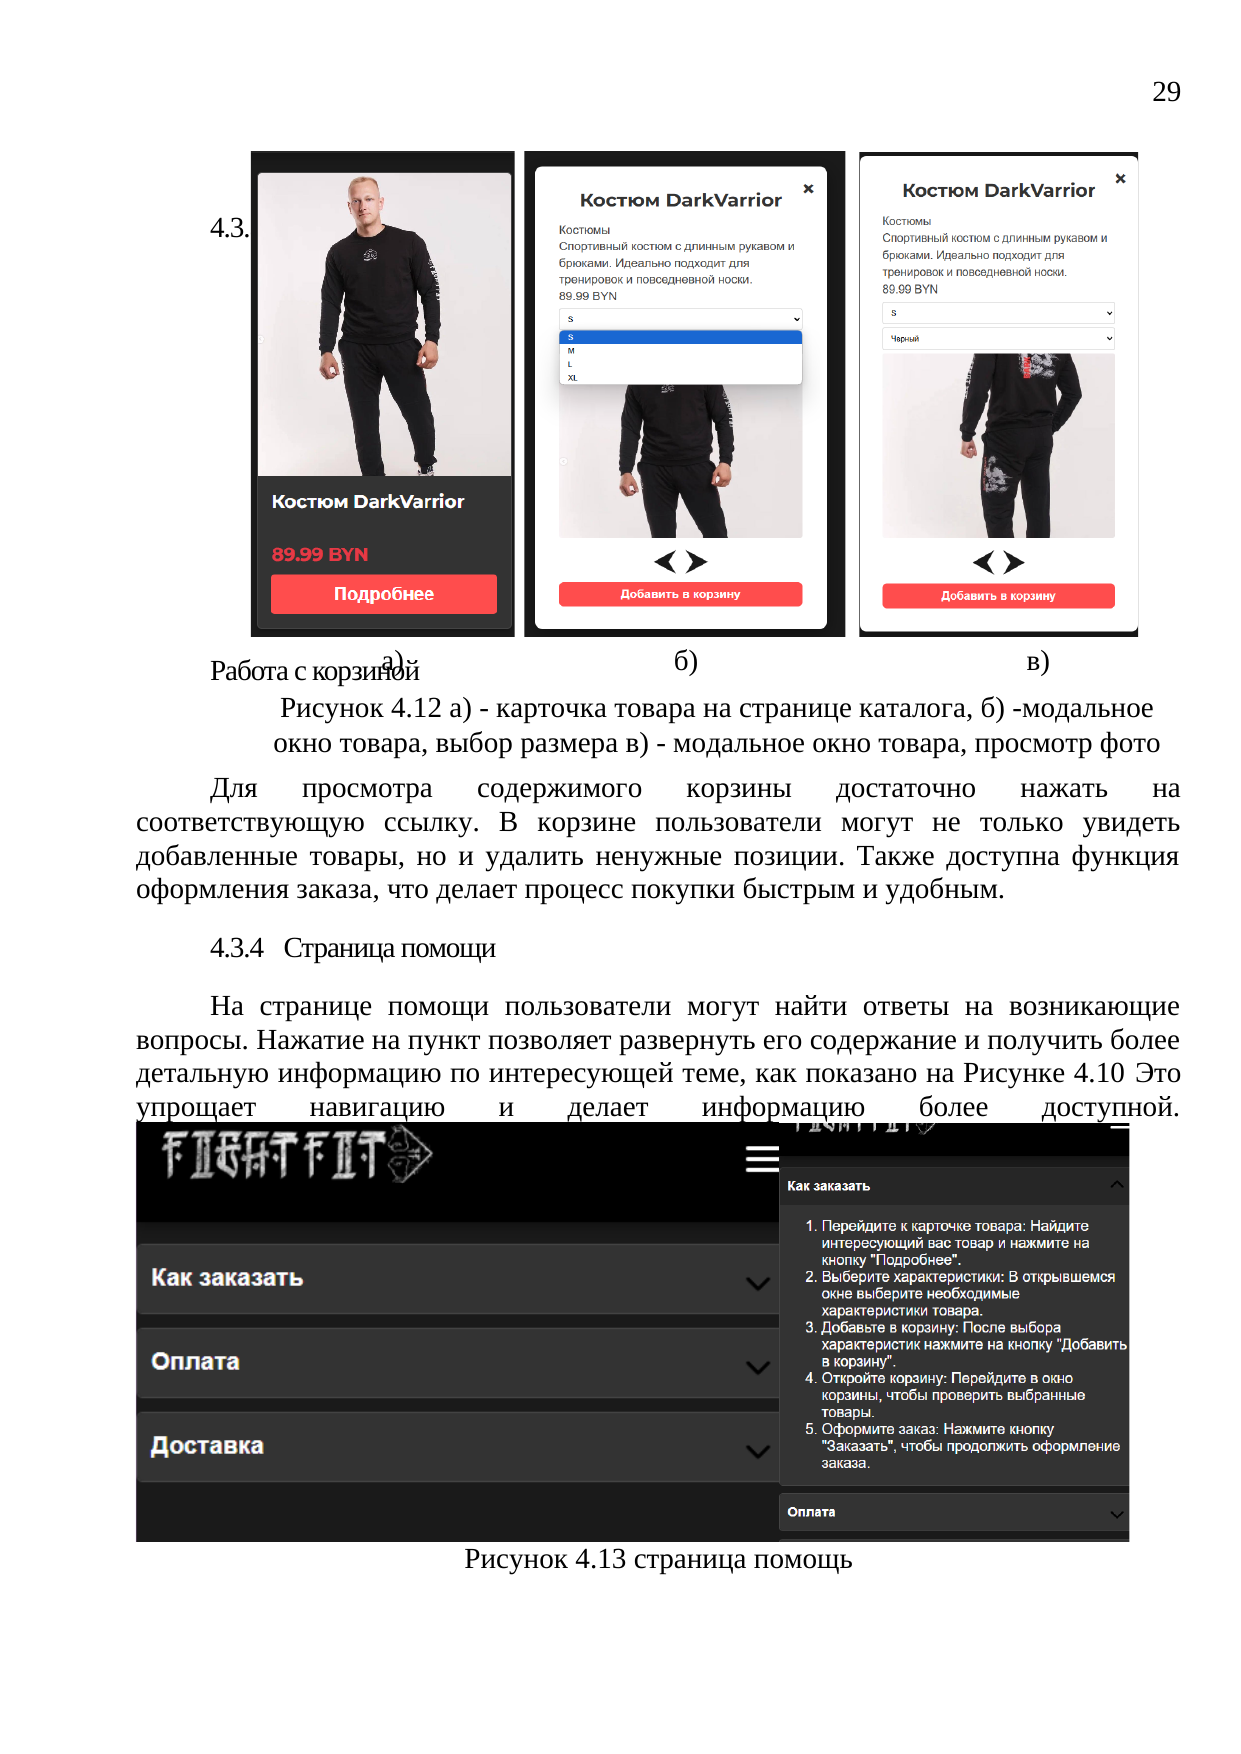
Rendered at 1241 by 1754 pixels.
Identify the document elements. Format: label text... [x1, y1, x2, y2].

text Для просмотра содержимого корзины достаточно нажать на соответствующую ссылку. В корзине пользователи могут не только увидеть добавленные товары, но и удалить ненужные позиции. Также доступна функция оформления заказа, что делает процесс покупки быстрым и удобным. [136, 712, 1181, 905]
picture [250, 151, 515, 637]
picture [524, 151, 846, 637]
picture [859, 152, 1139, 637]
picture [135, 1122, 1130, 1542]
subtitle Страница помощи [136, 930, 1181, 963]
